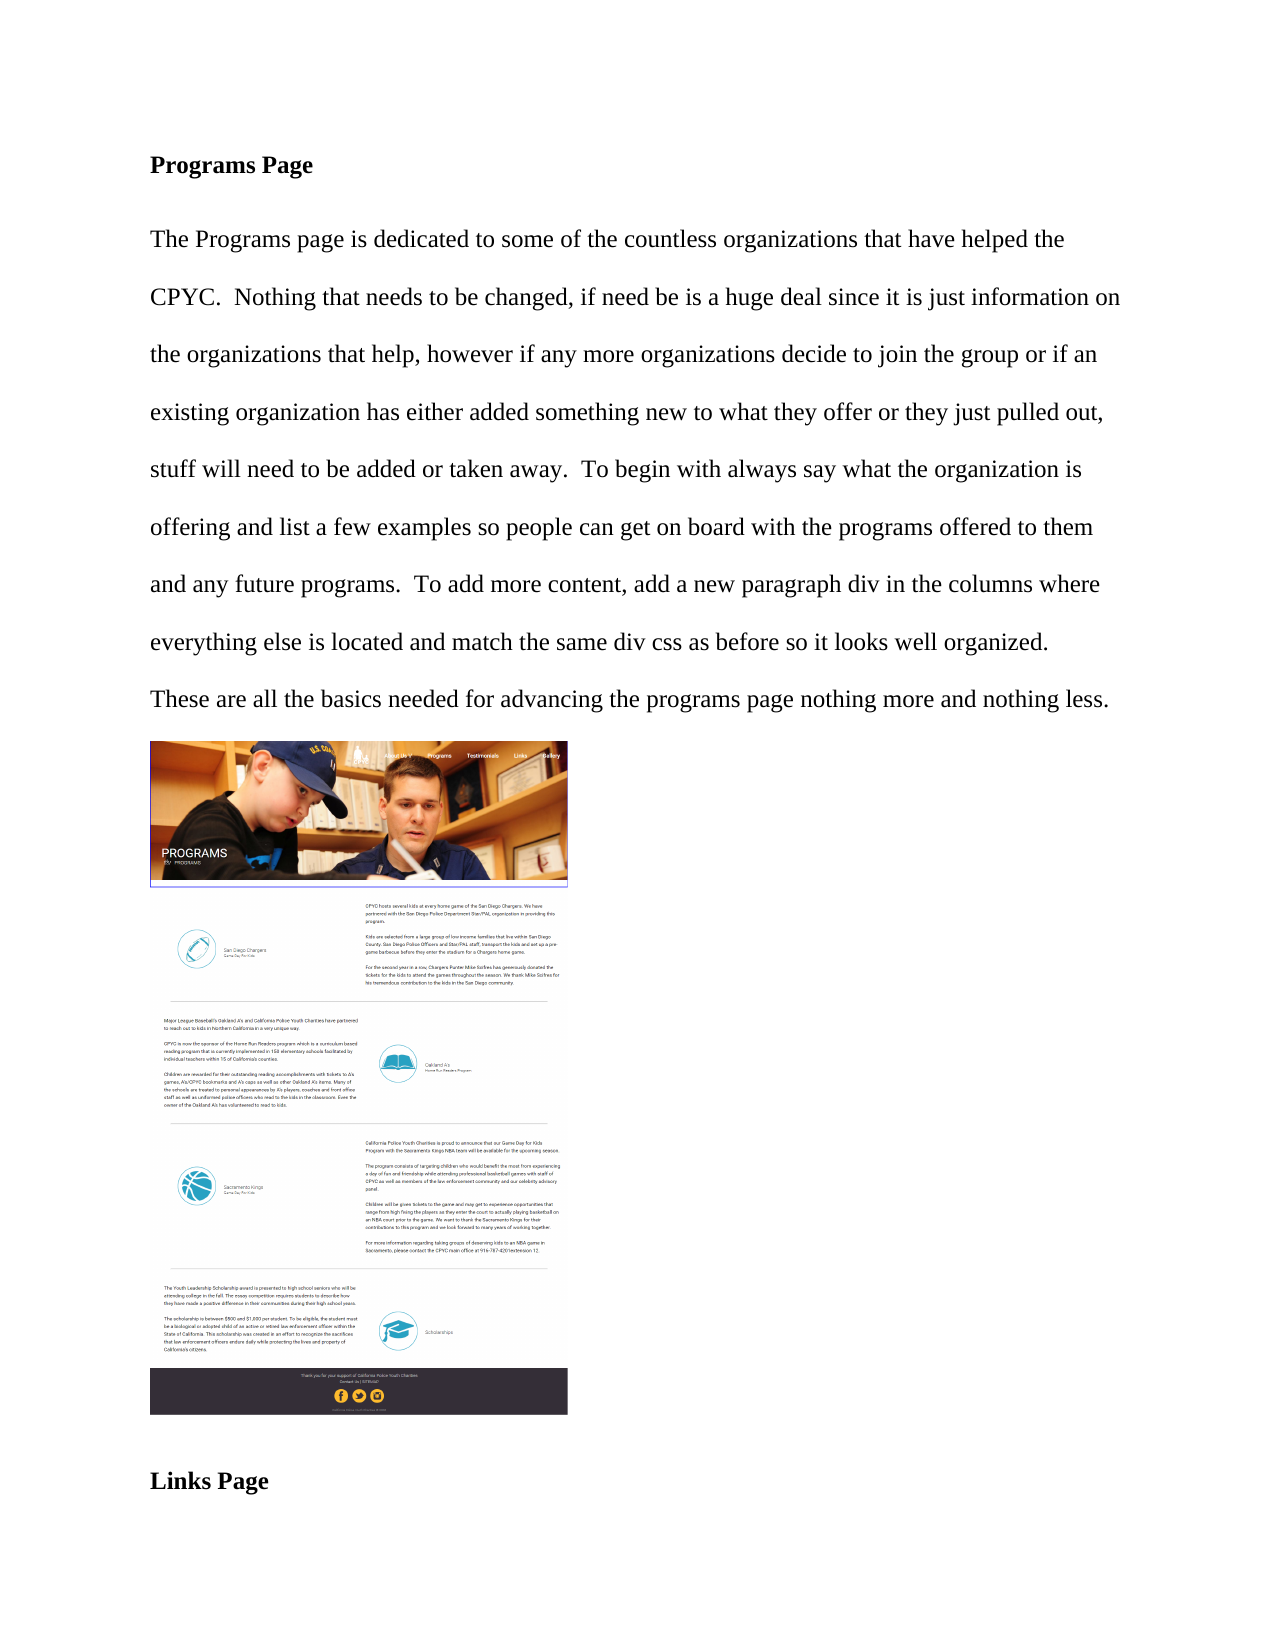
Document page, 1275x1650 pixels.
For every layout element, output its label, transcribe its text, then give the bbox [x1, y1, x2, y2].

picture [150, 741, 568, 1422]
text Programs Page [150, 150, 1125, 179]
text Links Page [150, 1466, 1125, 1495]
text The Programs page is dedicated to some of the countless organizations that have helped the CPYC. Nothing that needs to be changed, if need be is a huge deal since it is just information on the organizations that help, however if any more organizations decide to join the group or if an existing organization has either added something new to what they offer or they just pulled out, stuff will need to be added or taken away. To begin with always say what the organization is offering and list a few examples so people can get on board with the programs offered to them and any future programs. To add more content, add a new paragraph div in the columns where everything else is located and match the same div css as before so it looks well organized. These are all the basics needed for advancing the programs page nothing more and nothing less. [150, 224, 1125, 1422]
